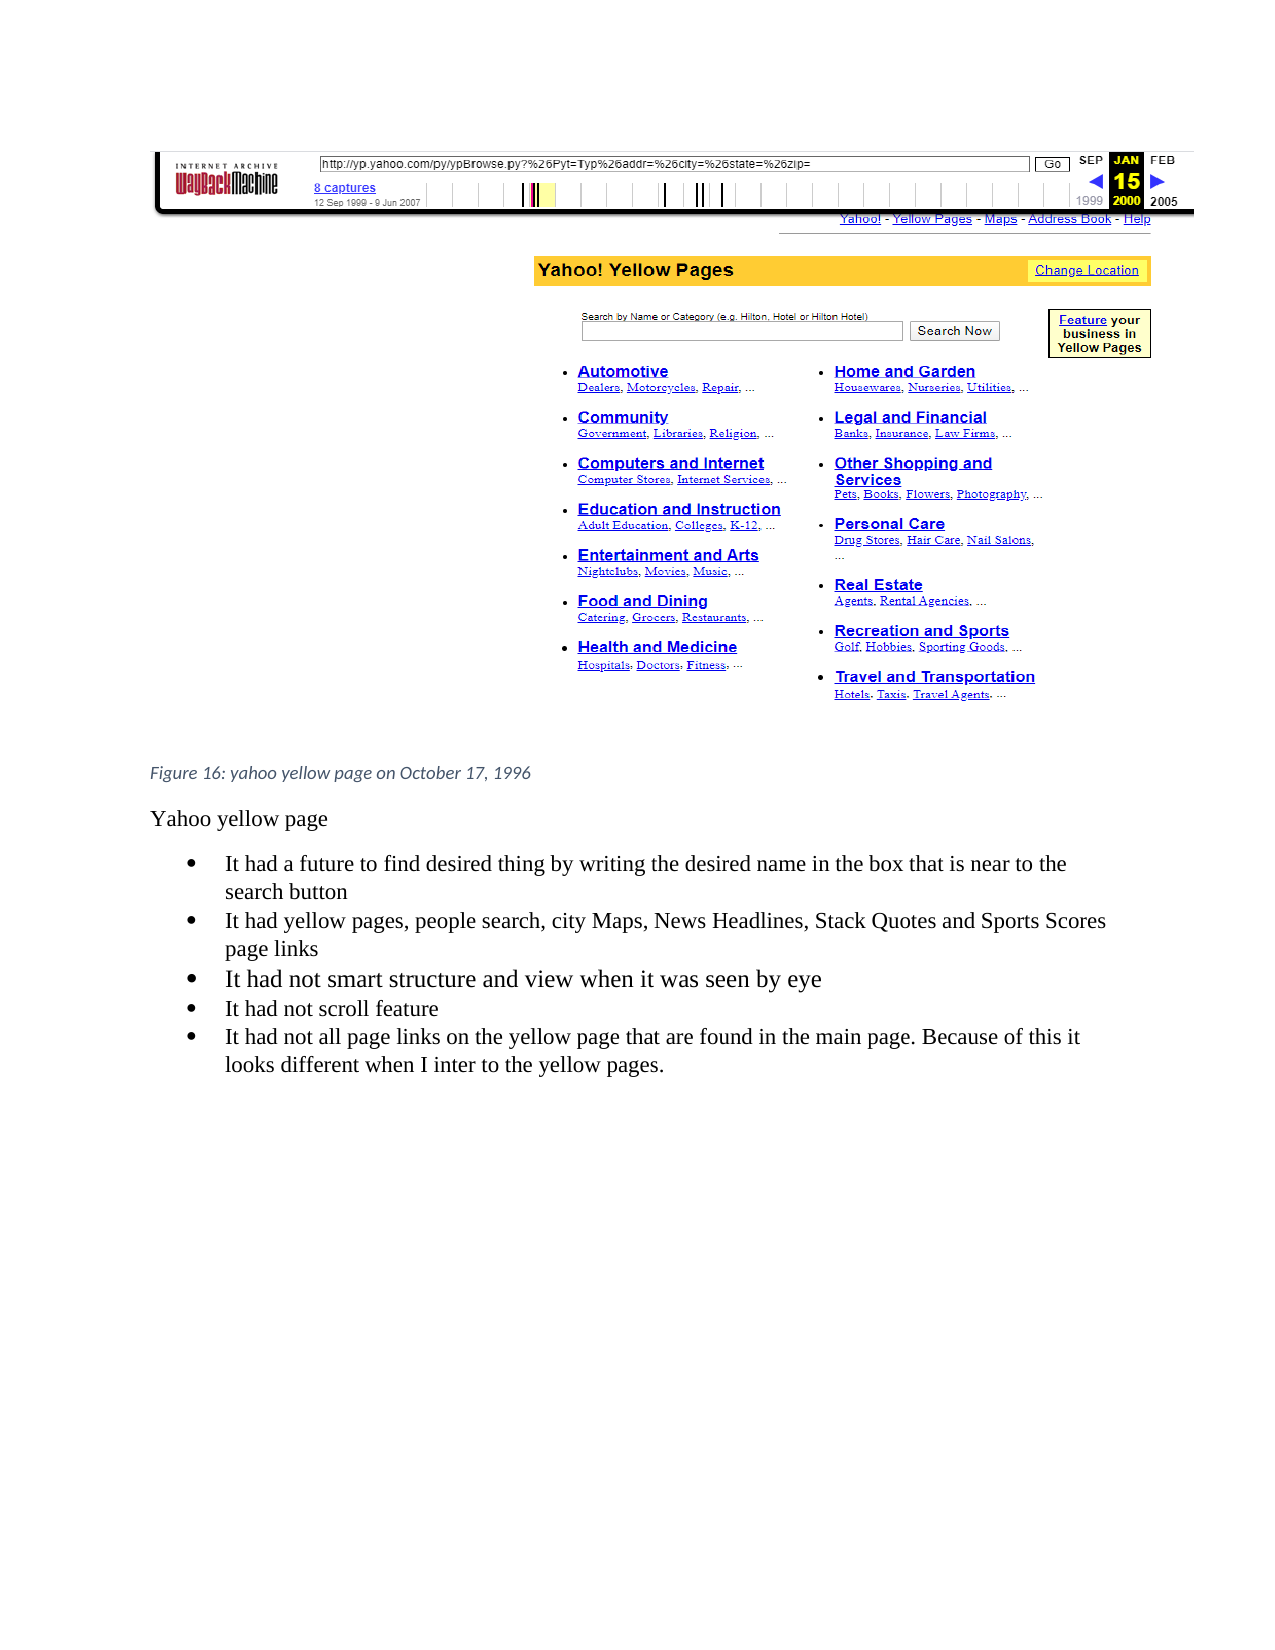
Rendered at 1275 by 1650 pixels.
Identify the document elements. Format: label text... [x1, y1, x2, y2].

text Yahoo yellow page [150, 805, 1125, 831]
picture [150, 150, 1194, 743]
list It had not scroll feature [187, 995, 1125, 1021]
text Figure : yahoo yellow page on October 17, 1996 [150, 761, 1125, 784]
list It had yellow pages, people search, city Maps, News Headlines, Stack Quotes and Sports Scores page links [187, 907, 1125, 962]
list It had not all page links on the yellow page that are found in the main page. Because of this it looks different when I inter to the yellow pages. [187, 1023, 1125, 1078]
list It had a future to find desired thing by writing the desired name in the box that is near to the search button [187, 850, 1125, 905]
list It had not smart structure and view when it was seen by eye [187, 964, 1125, 992]
